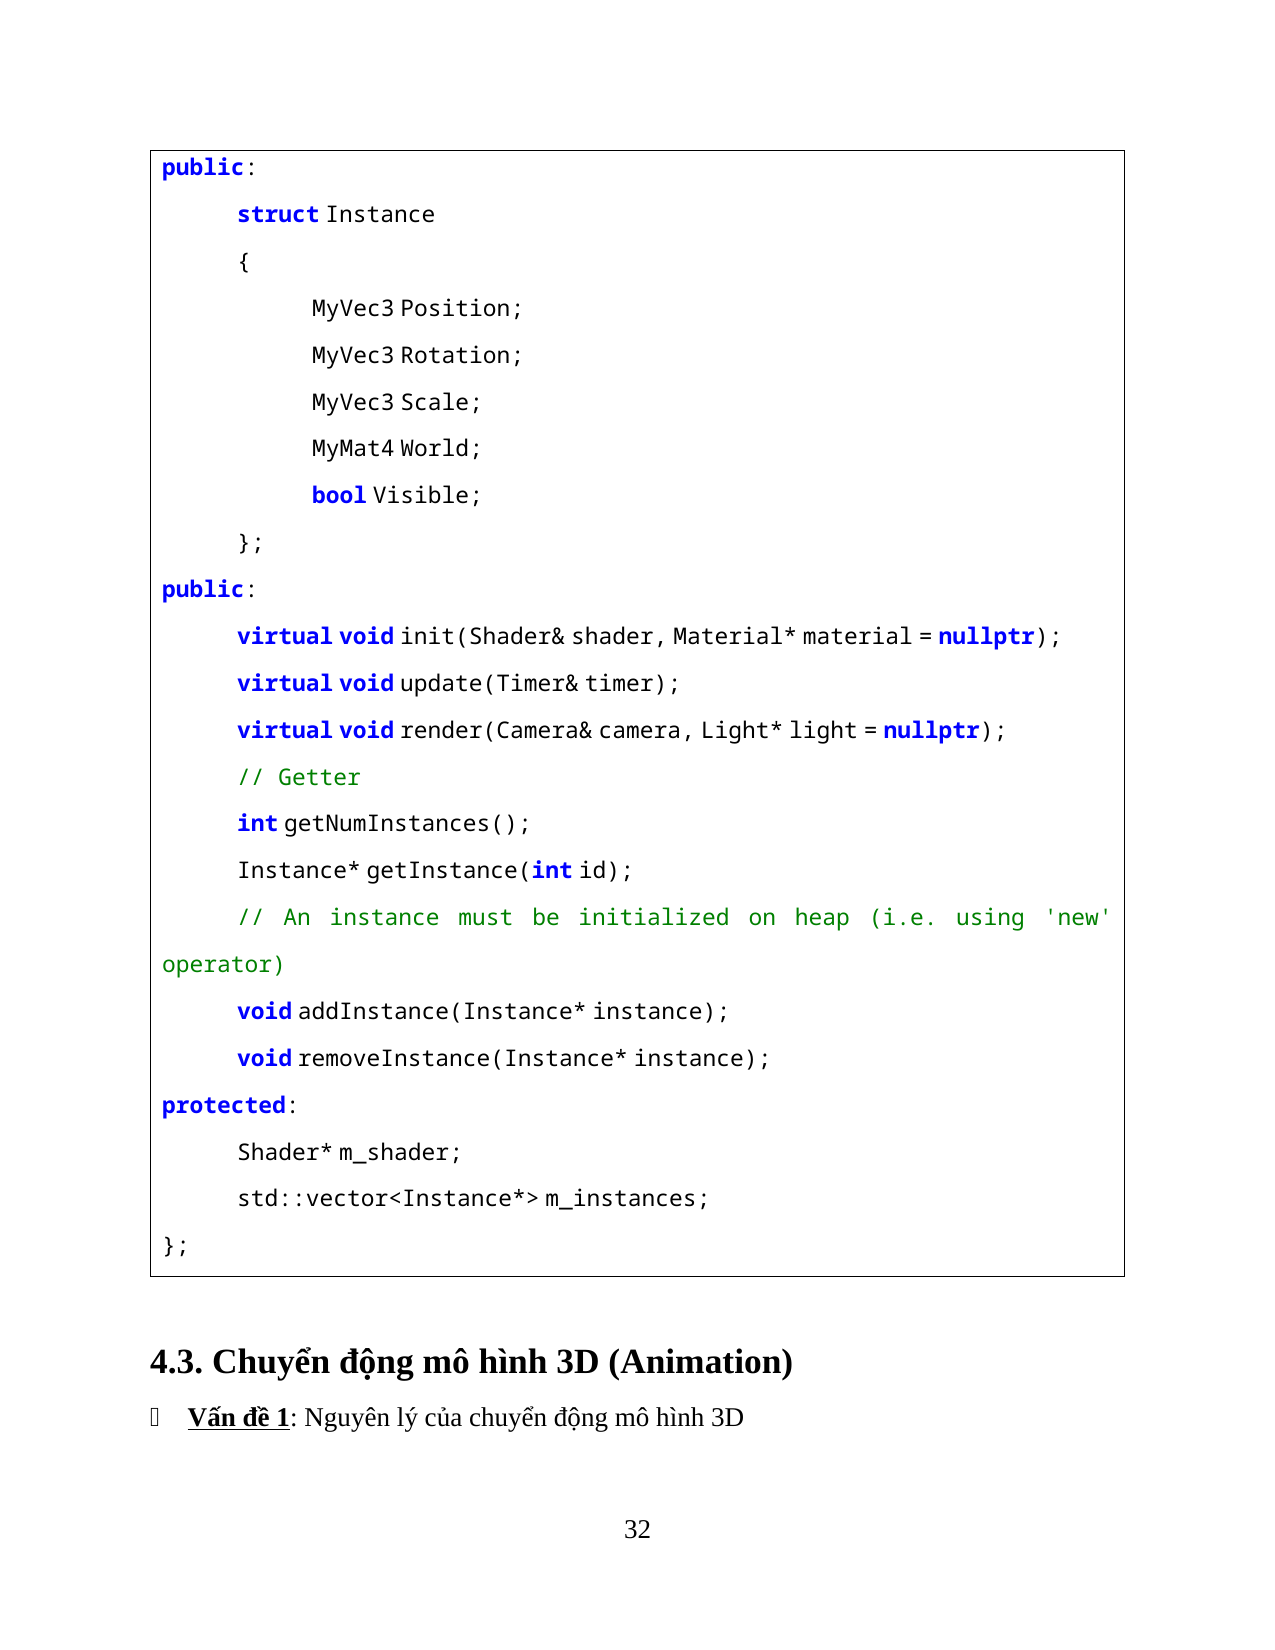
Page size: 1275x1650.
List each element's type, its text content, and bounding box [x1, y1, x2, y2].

list Vấn đề 1: Nguyên lý của chuyển động mô hình 3D [150, 1402, 1125, 1433]
subtitle 4.3. Chuyển động mô hình 3D (Animation) [150, 1340, 1125, 1381]
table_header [151, 151, 1124, 1276]
